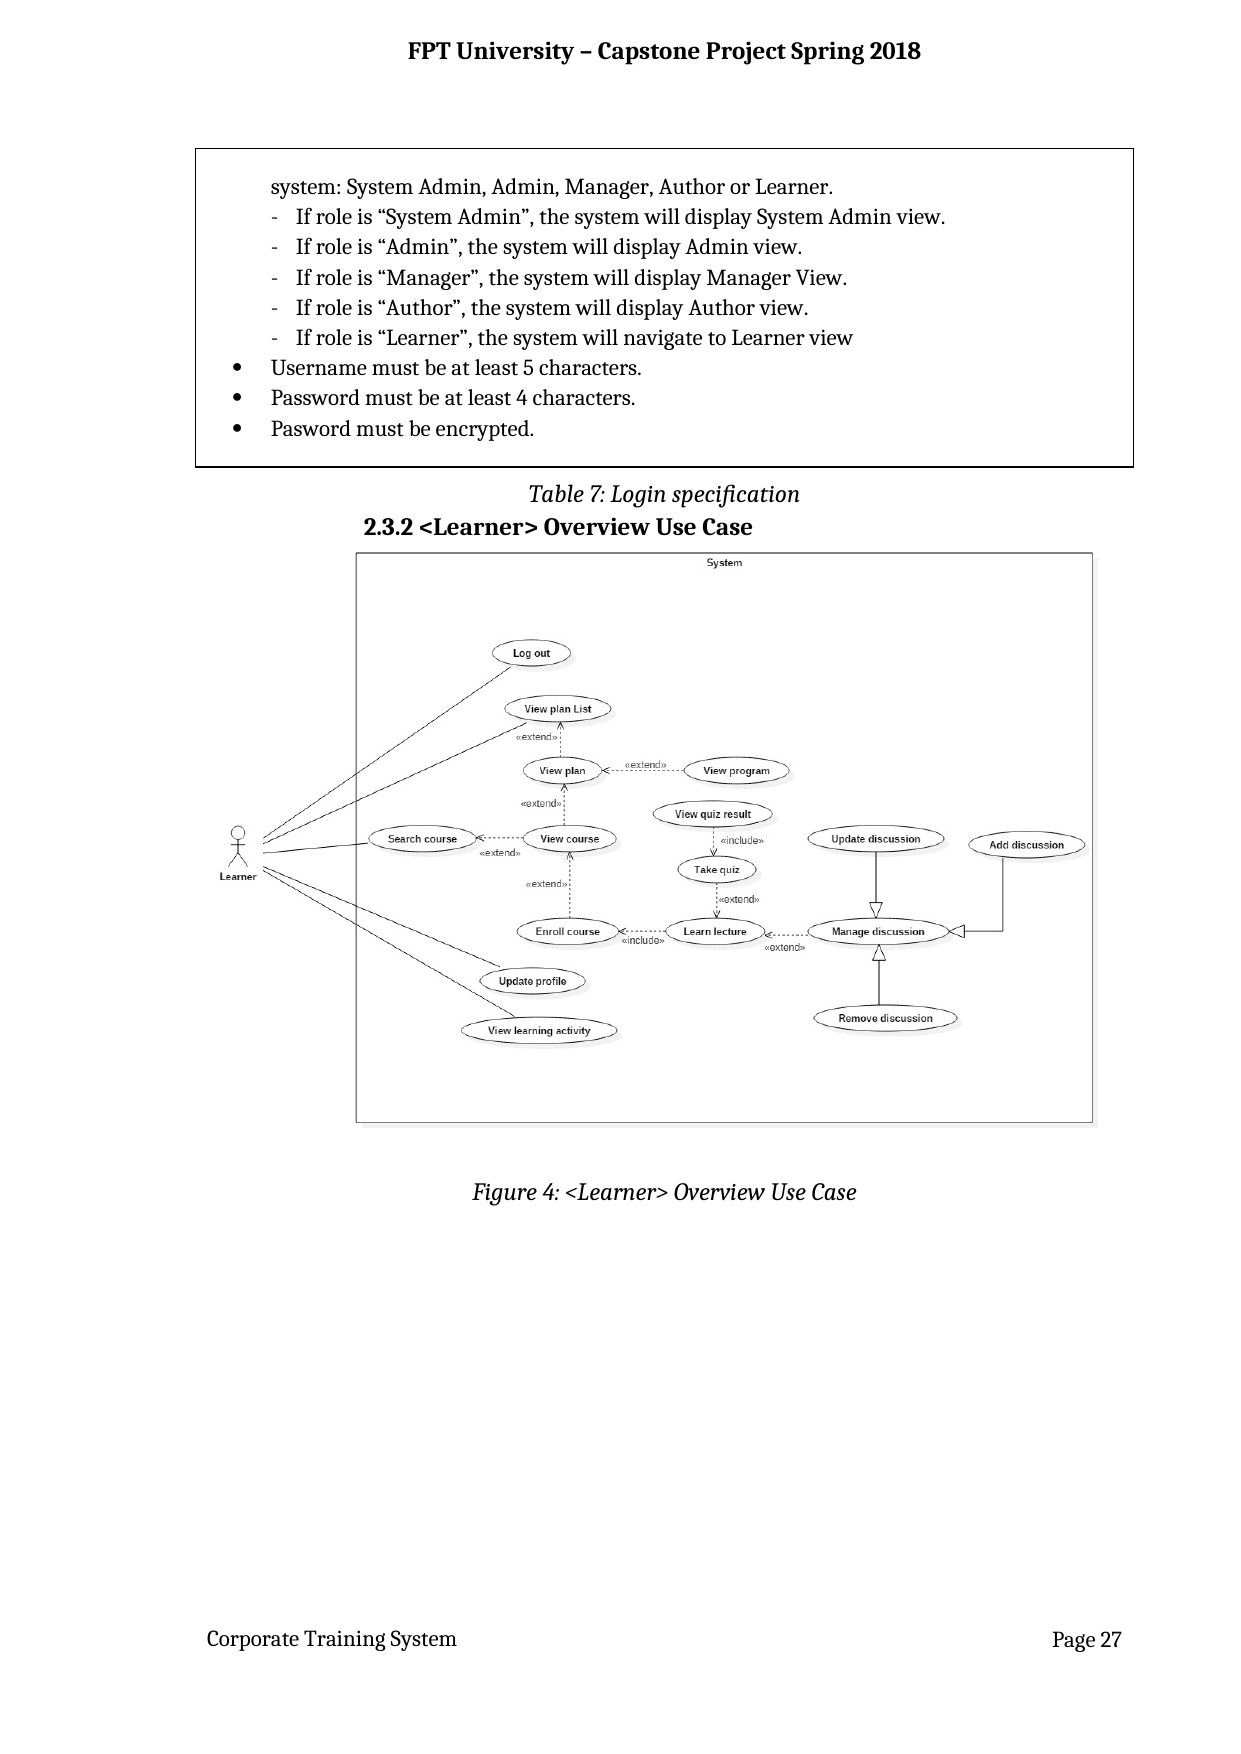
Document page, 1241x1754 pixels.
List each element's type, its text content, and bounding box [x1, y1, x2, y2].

text 2.3.2 <Learner> Overview Use Case [216, 513, 1124, 542]
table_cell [196, 149, 1133, 466]
picture [206, 546, 1123, 1153]
list Table : Login specification [207, 480, 1122, 509]
text Figure : <Learner> Overview Use Case [207, 1178, 1122, 1207]
